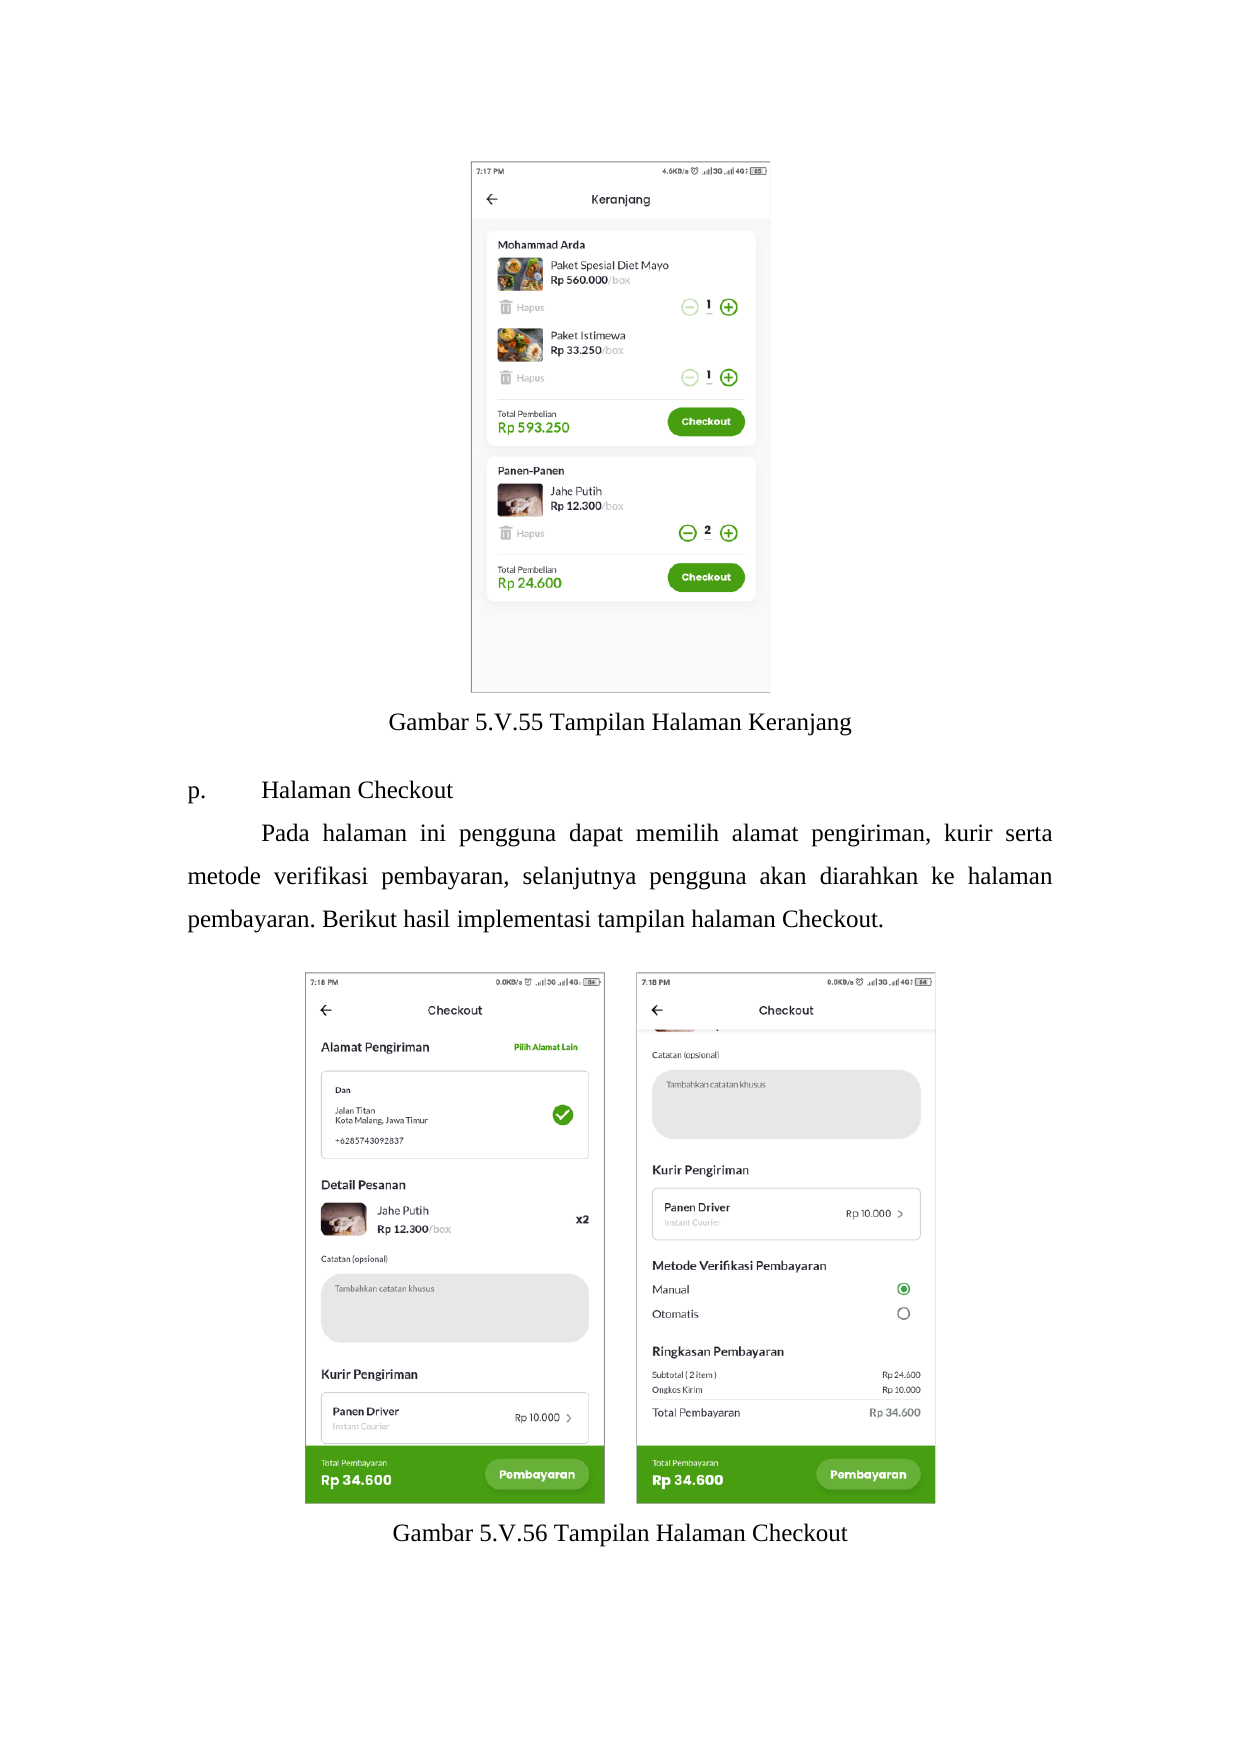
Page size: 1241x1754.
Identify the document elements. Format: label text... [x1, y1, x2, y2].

picture [305, 972, 936, 1504]
list Halaman Checkout [187, 775, 1053, 804]
picture [470, 161, 771, 693]
text Pada halaman ini pengguna dapat memilih alamat pengiriman, kurir serta metode verifikasi pembayaran, selanjutnya pengguna akan diarahkan ke halaman pembayaran. Berikut hasil implementasi tampilan halaman Checkout. [187, 818, 1053, 933]
